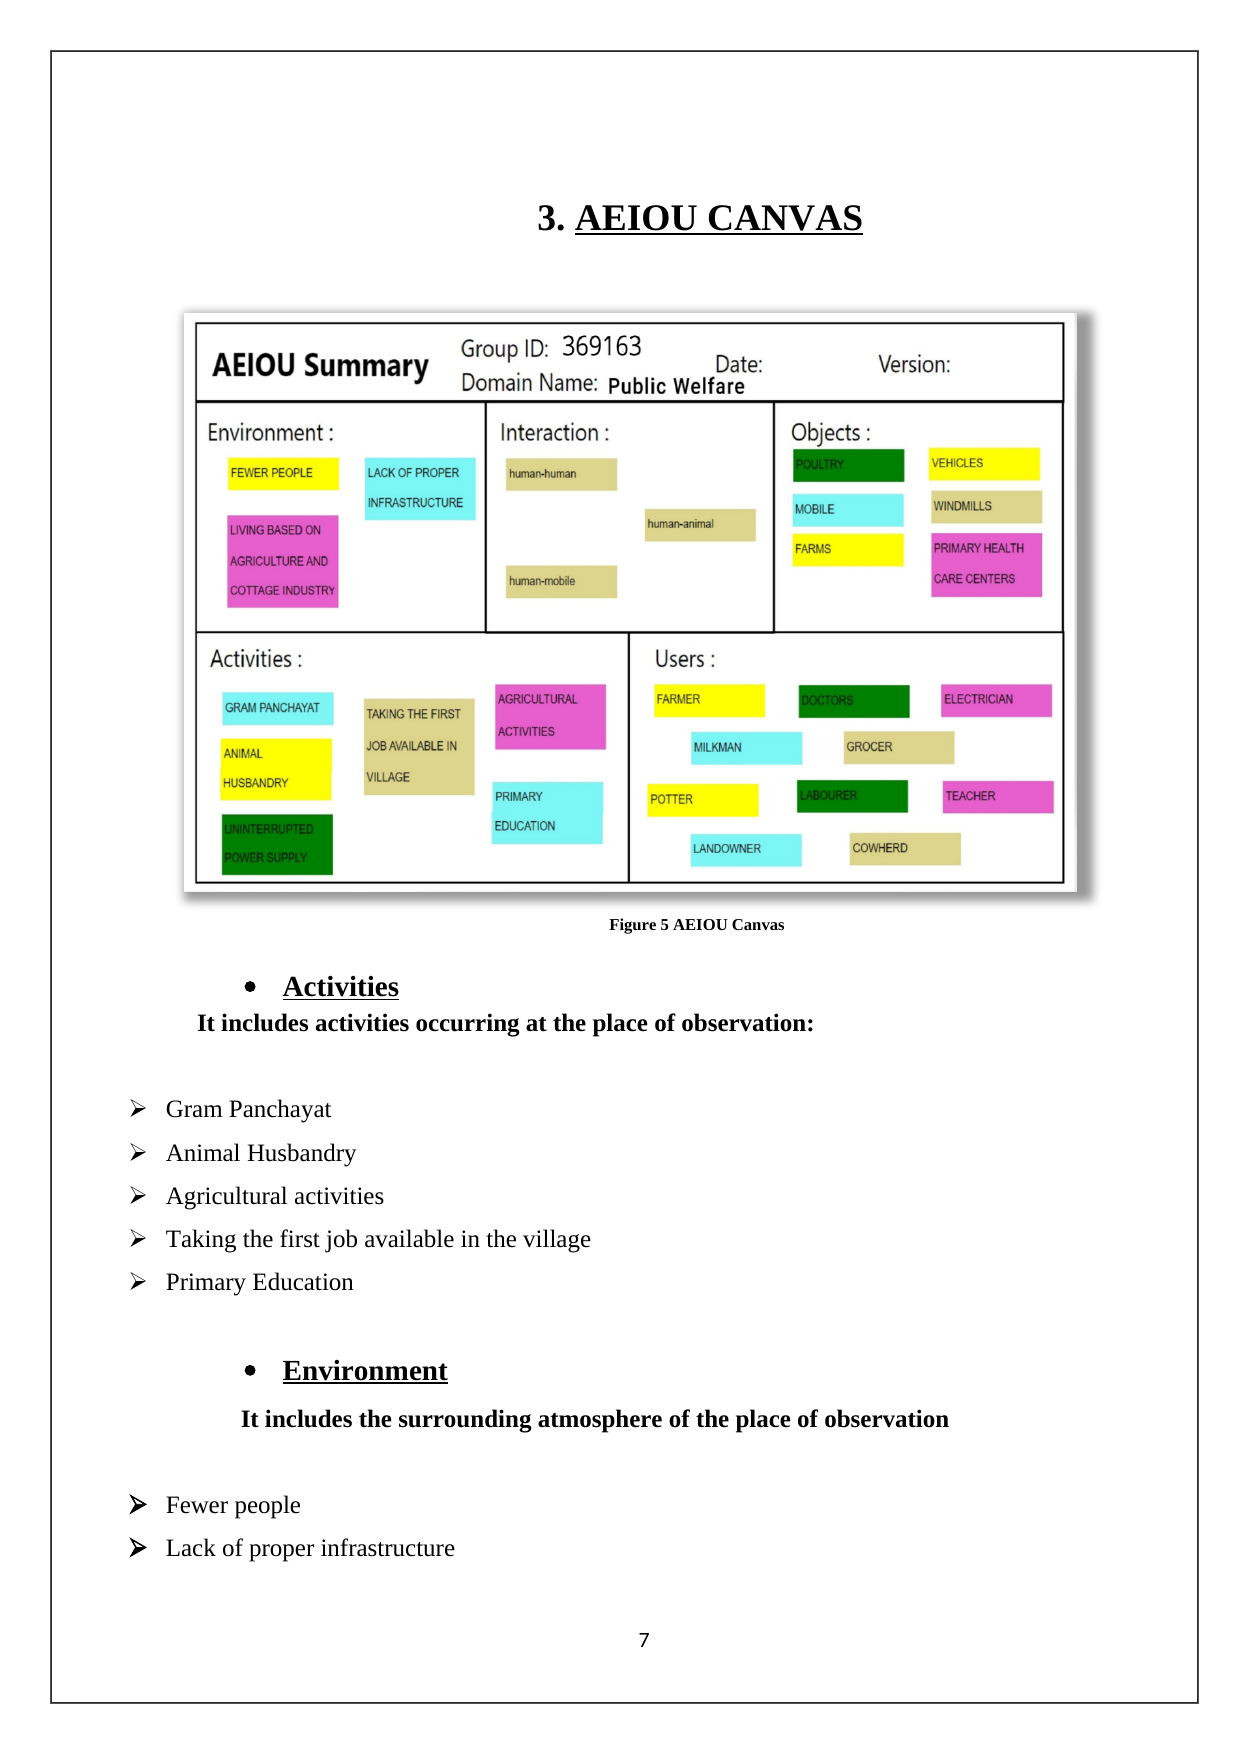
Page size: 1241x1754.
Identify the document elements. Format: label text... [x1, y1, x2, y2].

list Agricultural activities [128, 1181, 1051, 1209]
list Gram Panchayat [128, 1094, 1051, 1123]
list Figure 5 AEIOU Canvas [195, 914, 1196, 934]
list Lack of proper infrastructure [128, 1533, 1051, 1562]
list Animal Husbandry [128, 1138, 1051, 1166]
list Primary Education [128, 1267, 1051, 1296]
list Environment [245, 1353, 1051, 1387]
list Fewer people [128, 1490, 1051, 1519]
list Activities [245, 969, 1196, 1003]
list Taking the first job available in the village [128, 1224, 1051, 1253]
picture [184, 313, 1077, 892]
list AEIOU CANVAS [201, 196, 1196, 239]
list It includes activities occurring at the place of observation: [166, 1008, 1051, 1037]
list It includes the surrounding atmosphere of the place of observation [166, 1404, 1051, 1432]
